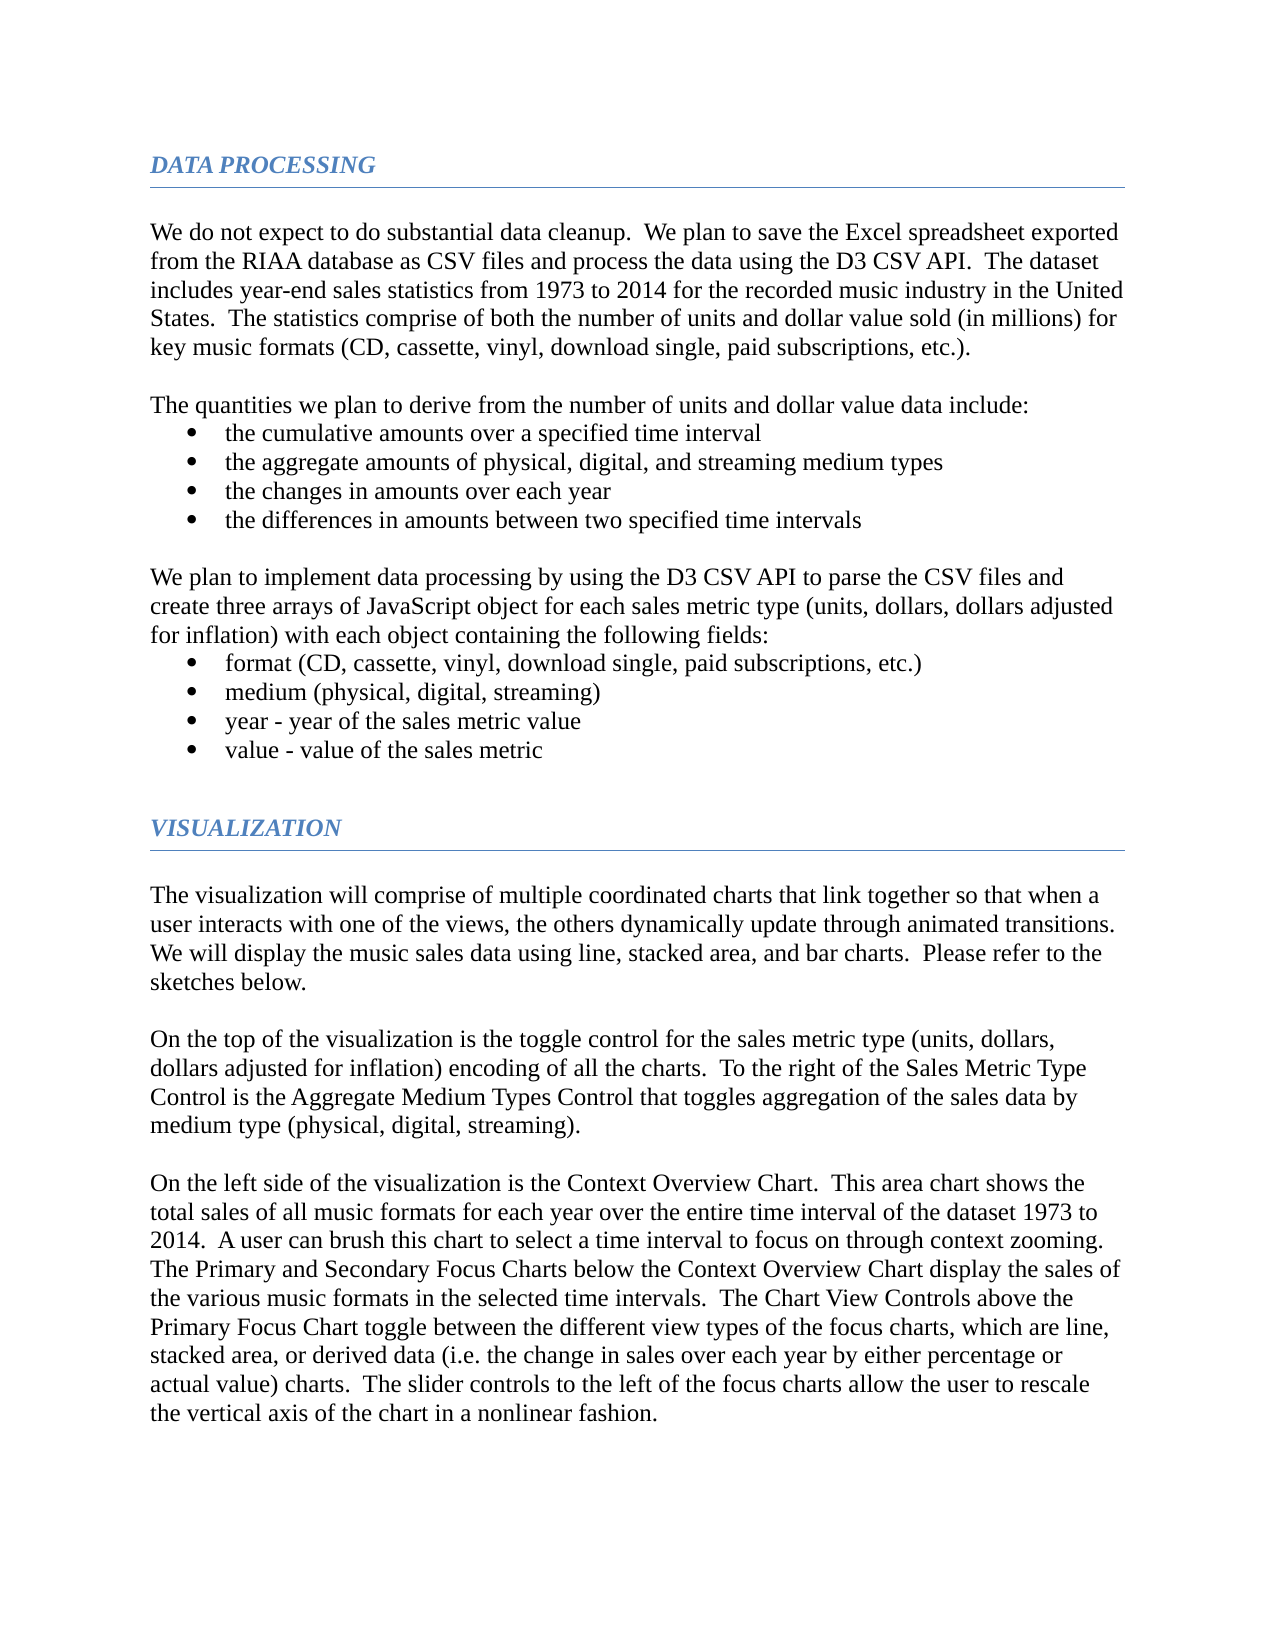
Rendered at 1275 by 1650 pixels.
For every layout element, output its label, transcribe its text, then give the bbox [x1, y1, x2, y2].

text On the left side of the visualization is the Context Overview Chart. This area chart shows the total sales of all music formats for each year over the entire time interval of the dataset 1973 to 2014. A user can brush this chart to select a time interval to focus on through context zooming. The Primary and Secondary Focus Charts below the Context Overview Chart display the sales of the various music formats in the selected time intervals. The Chart View Controls above the Primary Focus Chart toggle between the different view types of the focus charts, which are line, stacked area, or derived data (i.e. the change in sales over each year by either percentage or actual value) charts. The slider controls to the left of the focus charts allow the user to rescale the vertical axis of the chart in a nonlinear fashion. [150, 1168, 1125, 1427]
list medium (physical, digital, streaming) [187, 677, 1125, 706]
text The quantities we plan to derive from the number of units and dollar value data include: [150, 390, 1125, 418]
text VISUALIZATION [150, 813, 1125, 850]
list the cumulative amounts over a specified time interval [187, 418, 1125, 447]
text DATA PROCESSING [150, 150, 1125, 187]
list the aggregate amounts of physical, digital, and streaming medium types [187, 447, 1125, 476]
text On the top of the visualization is the toggle control for the sales metric type (units, dollars, dollars adjusted for inflation) encoding of all the charts. To the right of the Sales Metric Type Control is the Aggregate Medium Types Control that toggles aggregation of the sales data by medium type (physical, digital, streaming). [150, 1024, 1125, 1139]
text We do not expect to do substantial data cleanup. We plan to save the Excel spreadsheet exported from the RIAA database as CSV files and process the data using the D3 CSV API. The dataset includes year-end sales statistics from 1973 to 2014 for the recorded music industry in the United States. The statistics comprise of both the number of units and dollar value sold (in millions) for key music formats (CD, cassette, vinyl, download single, paid subscriptions, etc.). [150, 217, 1125, 361]
list year - year of the sales metric value [187, 706, 1125, 735]
text We plan to implement data processing by using the D3 CSV API to parse the CSV files and create three arrays of JavaScript object for each sales metric type (units, dollars, dollars adjusted for inflation) with each object containing the following fields: [150, 562, 1125, 648]
list the differences in amounts between two specified time intervals [187, 505, 1125, 533]
list the changes in amounts over each year [187, 476, 1125, 505]
text The visualization will comprise of multiple coordinated charts that link together so that when a user interacts with one of the views, the others dynamically update through animated transitions. We will display the music sales data using line, stacked area, and bar charts. Please refer to the sketches below. [150, 880, 1125, 995]
list value - value of the sales metric [187, 735, 1125, 763]
list format (CD, cassette, vinyl, download single, paid subscriptions, etc.) [187, 648, 1125, 677]
